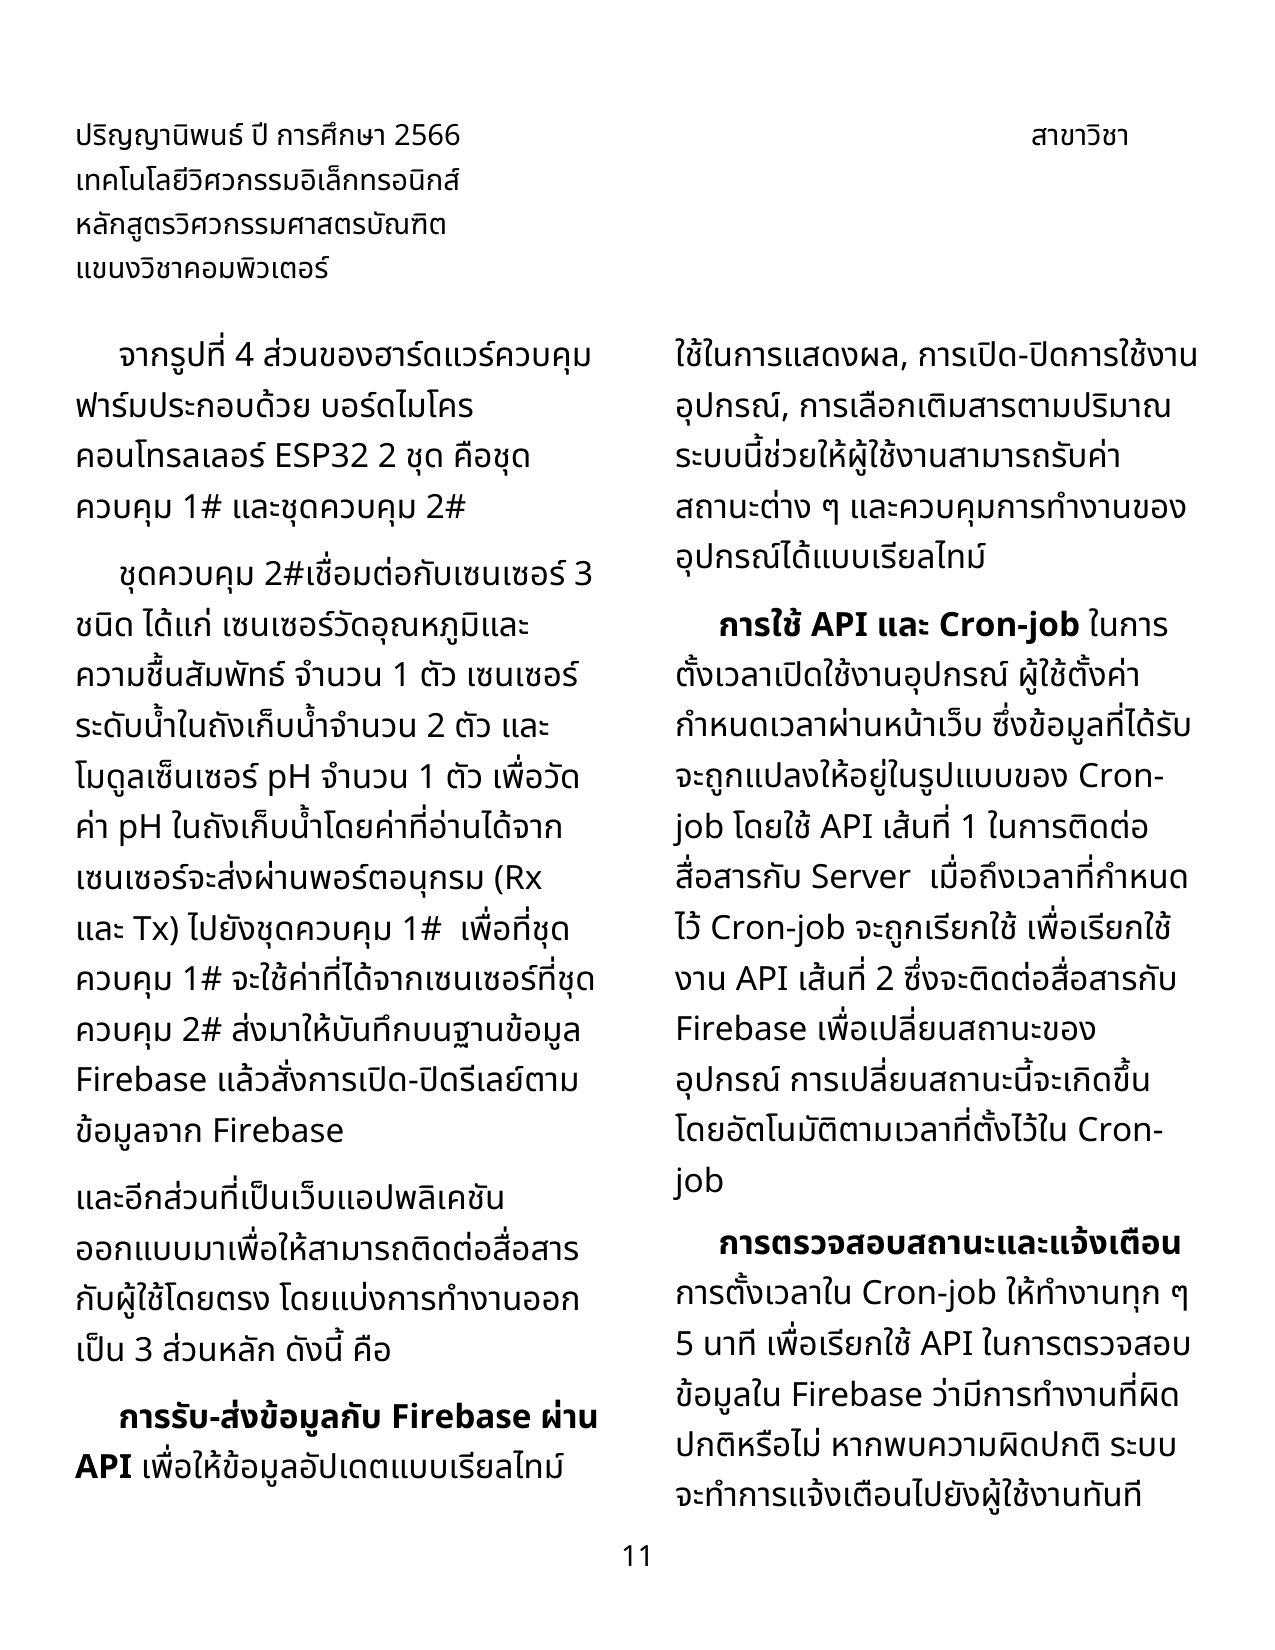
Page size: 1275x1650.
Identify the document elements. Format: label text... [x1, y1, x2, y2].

text จากรูปที่ 4 ส่วนของฮาร์ดแวร์ควบคุมฟาร์มประกอบด้วย บอร์ดไมโครคอนโทรลเลอร์ ESP32 2 ชุด คือชุดควบคุม 1# และชุดควบคุม 2# [75, 331, 600, 533]
text การรับ-ส่งข้อมูลกับ Firebase ผ่าน API เพื่อให้ข้อมูลอัปเดตแบบเรียลไทม์ ใช้ในการแสดงผล, การเปิด-ปิดการใช้งานอุปกรณ์, การเลือกเติมสารตามปริมาณ ระบบนี้ช่วยให้ผู้ใช้งานสามารถรับค่าสถานะต่าง ๆ และควบคุมการทำงานของอุปกรณ์ได้แบบเรียลไทม์ [675, 331, 1200, 584]
text การใช้ API และ Cron-job ในการตั้งเวลาเปิดใช้งานอุปกรณ์ ผู้ใช้ตั้งค่ากำหนดเวลาผ่านหน้าเว็บ ซึ่งข้อมูลที่ได้รับจะถูกแปลงให้อยู่ในรูปแบบของ Cron-job โดยใช้ API เส้นที่ 1 ในการติดต่อสื่อสารกับ Server เมื่อถึงเวลาที่กำหนดไว้ Cron-job จะถูกเรียกใช้ เพื่อเรียกใช้งาน API เส้นที่ 2 ซึ่งจะติดต่อสื่อสารกับ Firebase เพื่อเปลี่ยนสถานะของอุปกรณ์ การเปลี่ยนสถานะนี้จะเกิดขึ้นโดยอัตโนมัติตามเวลาที่ตั้งไว้ใน Cron-job [675, 600, 1200, 1202]
text ชุดควบคุม 2#เชื่อมต่อกับเซนเซอร์ 3 ชนิด ได้แก่ เซนเซอร์วัดอุณหภูมิและความชื้นสัมพัทธ์ จำนวน 1 ตัว เซนเซอร์ระดับน้ำในถังเก็บน้ำจำนวน 2 ตัว และโมดูลเซ็นเซอร์ pH จำนวน 1 ตัว เพื่อวัดค่า pH ในถังเก็บน้ำโดยค่าที่อ่านได้จากเซนเซอร์จะส่งผ่านพอร์ตอนุกรม (Rx และ Tx) ไปยังชุดควบคุม 1# เพื่อที่ชุดควบคุม 1# จะใช้ค่าที่ได้จากเซนเซอร์ที่ชุดควบคุม 2# ส่งมาให้บันทึกบนฐานข้อมูล Firebase แล้วสั่งการเปิด-ปิดรีเลย์ตามข้อมูลจาก Firebase [75, 550, 600, 1157]
text การรับ-ส่งข้อมูลกับ Firebase ผ่าน API เพื่อให้ข้อมูลอัปเดตแบบเรียลไทม์ ใช้ในการแสดงผล, การเปิด-ปิดการใช้งานอุปกรณ์, การเลือกเติมสารตามปริมาณ ระบบนี้ช่วยให้ผู้ใช้งานสามารถรับค่าสถานะต่าง ๆ และควบคุมการทำงานของอุปกรณ์ได้แบบเรียลไทม์ [75, 1393, 600, 1494]
text และอีกส่วนที่เป็นเว็บแอปพลิเคชัน ออกแบบมาเพื่อให้สามารถติดต่อสื่อสารกับผู้ใช้โดยตรง โดยแบ่งการทำงานออกเป็น 3 ส่วนหลัก ดังนี้ คือ [75, 1174, 600, 1376]
